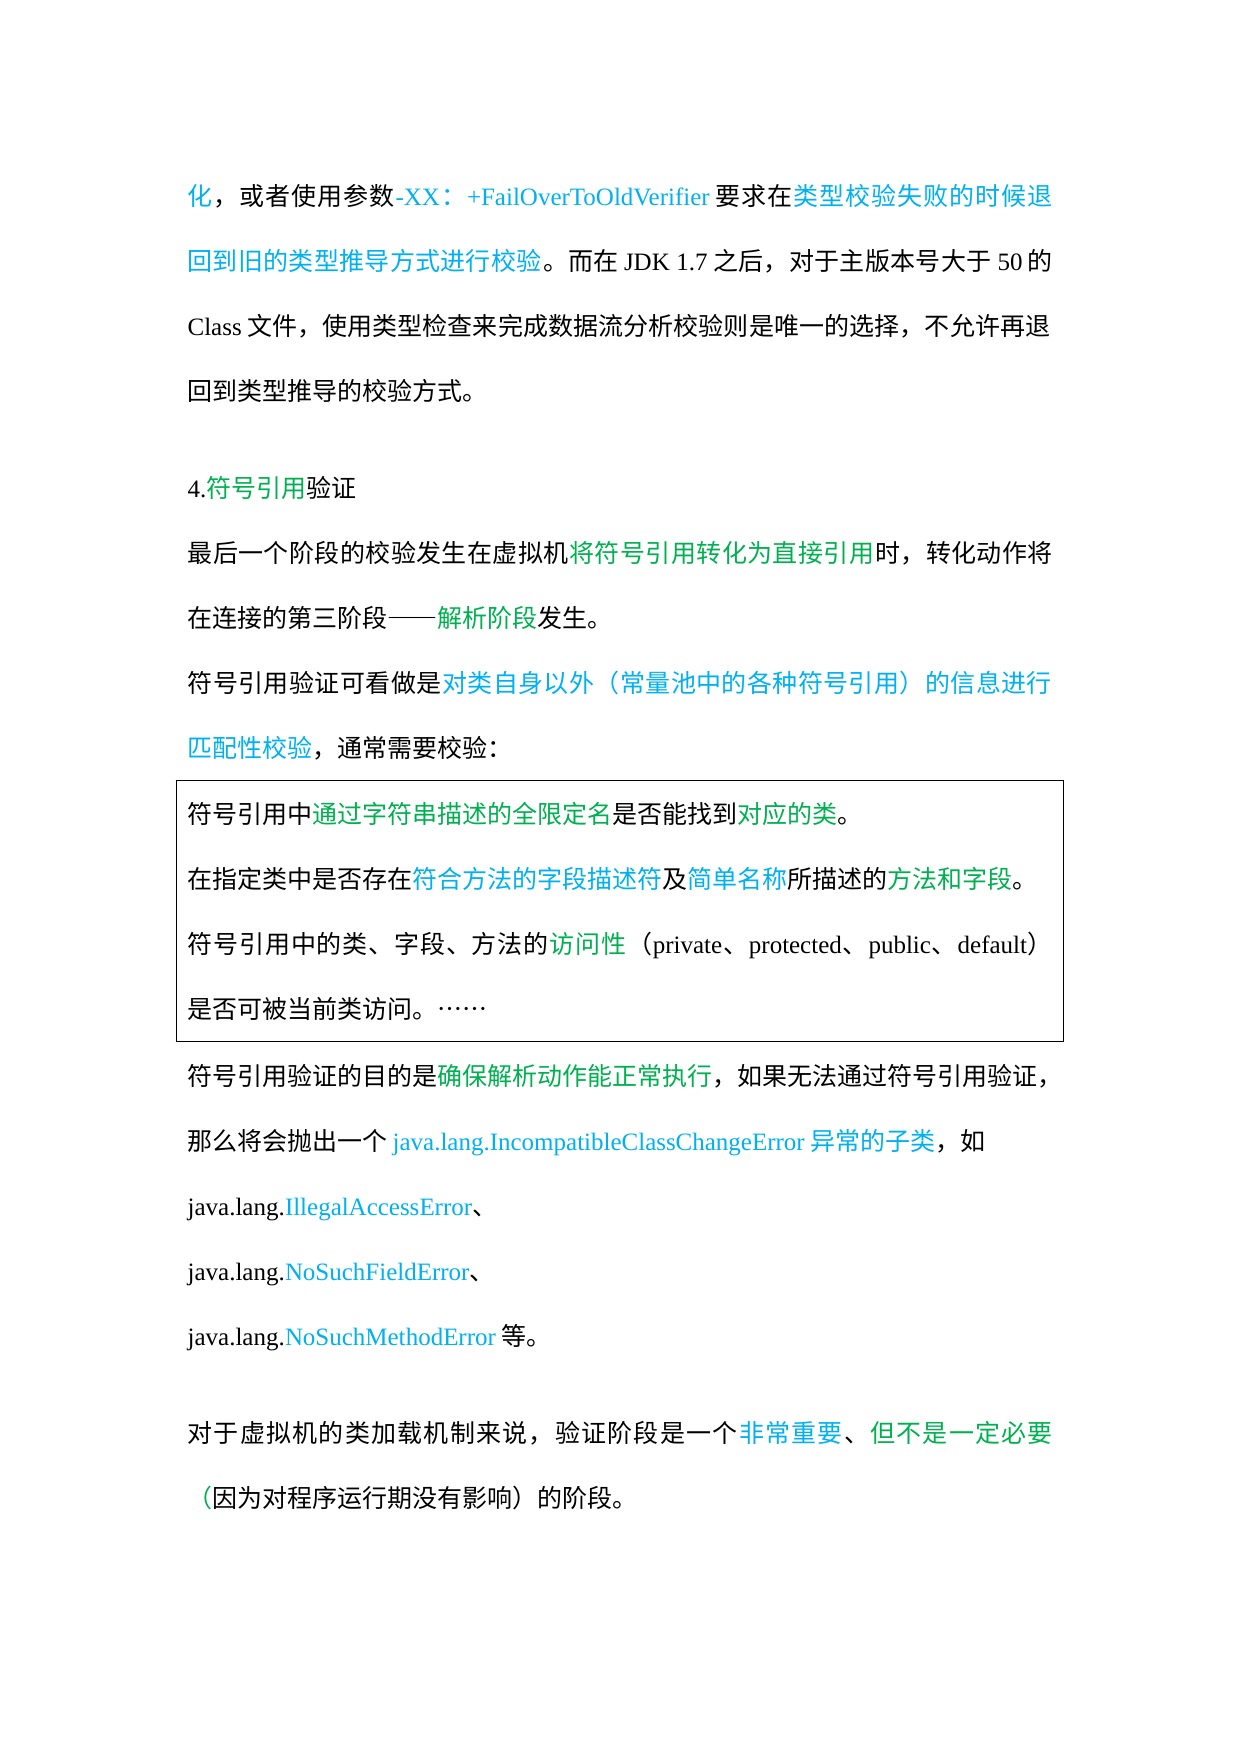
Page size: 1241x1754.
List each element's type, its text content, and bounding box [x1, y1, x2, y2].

text 最后一个阶段的校验发生在虚拟机将符号引用转化为直接引用时，转化动作将在连接的第三阶段——解析阶段发生。 [187, 519, 1053, 649]
text 对于虚拟机的类加载机制来说，验证阶段是一个非常重要、但不是一定必要（因为对程序运行期没有影响）的阶段。 [187, 1399, 1053, 1529]
text 符号引用验证可看做是对类自身以外（常量池中的各种符号引用）的信息进行匹配性校验，通常需要校验： [187, 649, 1053, 779]
text java.lang.NoSuchFieldError、 [187, 1237, 1053, 1302]
text 4.符号引用验证 [187, 454, 1053, 519]
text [187, 162, 1053, 422]
text java.lang.IllegalAccessError、 [187, 1172, 1053, 1237]
text 符号引用验证的目的是确保解析动作能正常执行，如果无法通过符号引用验证，那么将会抛出一个java.lang.IncompatibleClassChangeError异常的子类，如 [187, 1042, 1053, 1172]
text java.lang.NoSuchMethodError等。 [187, 1302, 1053, 1367]
table_header 符号引用中通过字符串描述的全限定名是否能找到对应的类。 在指定类中是否存在符合方法的字段描述符及简单名称所描述的方法和字段。 符号引用中的类、字段、方法的访问性（private、protected、public、default）是否可被当前类访问。…… [177, 781, 1063, 1041]
